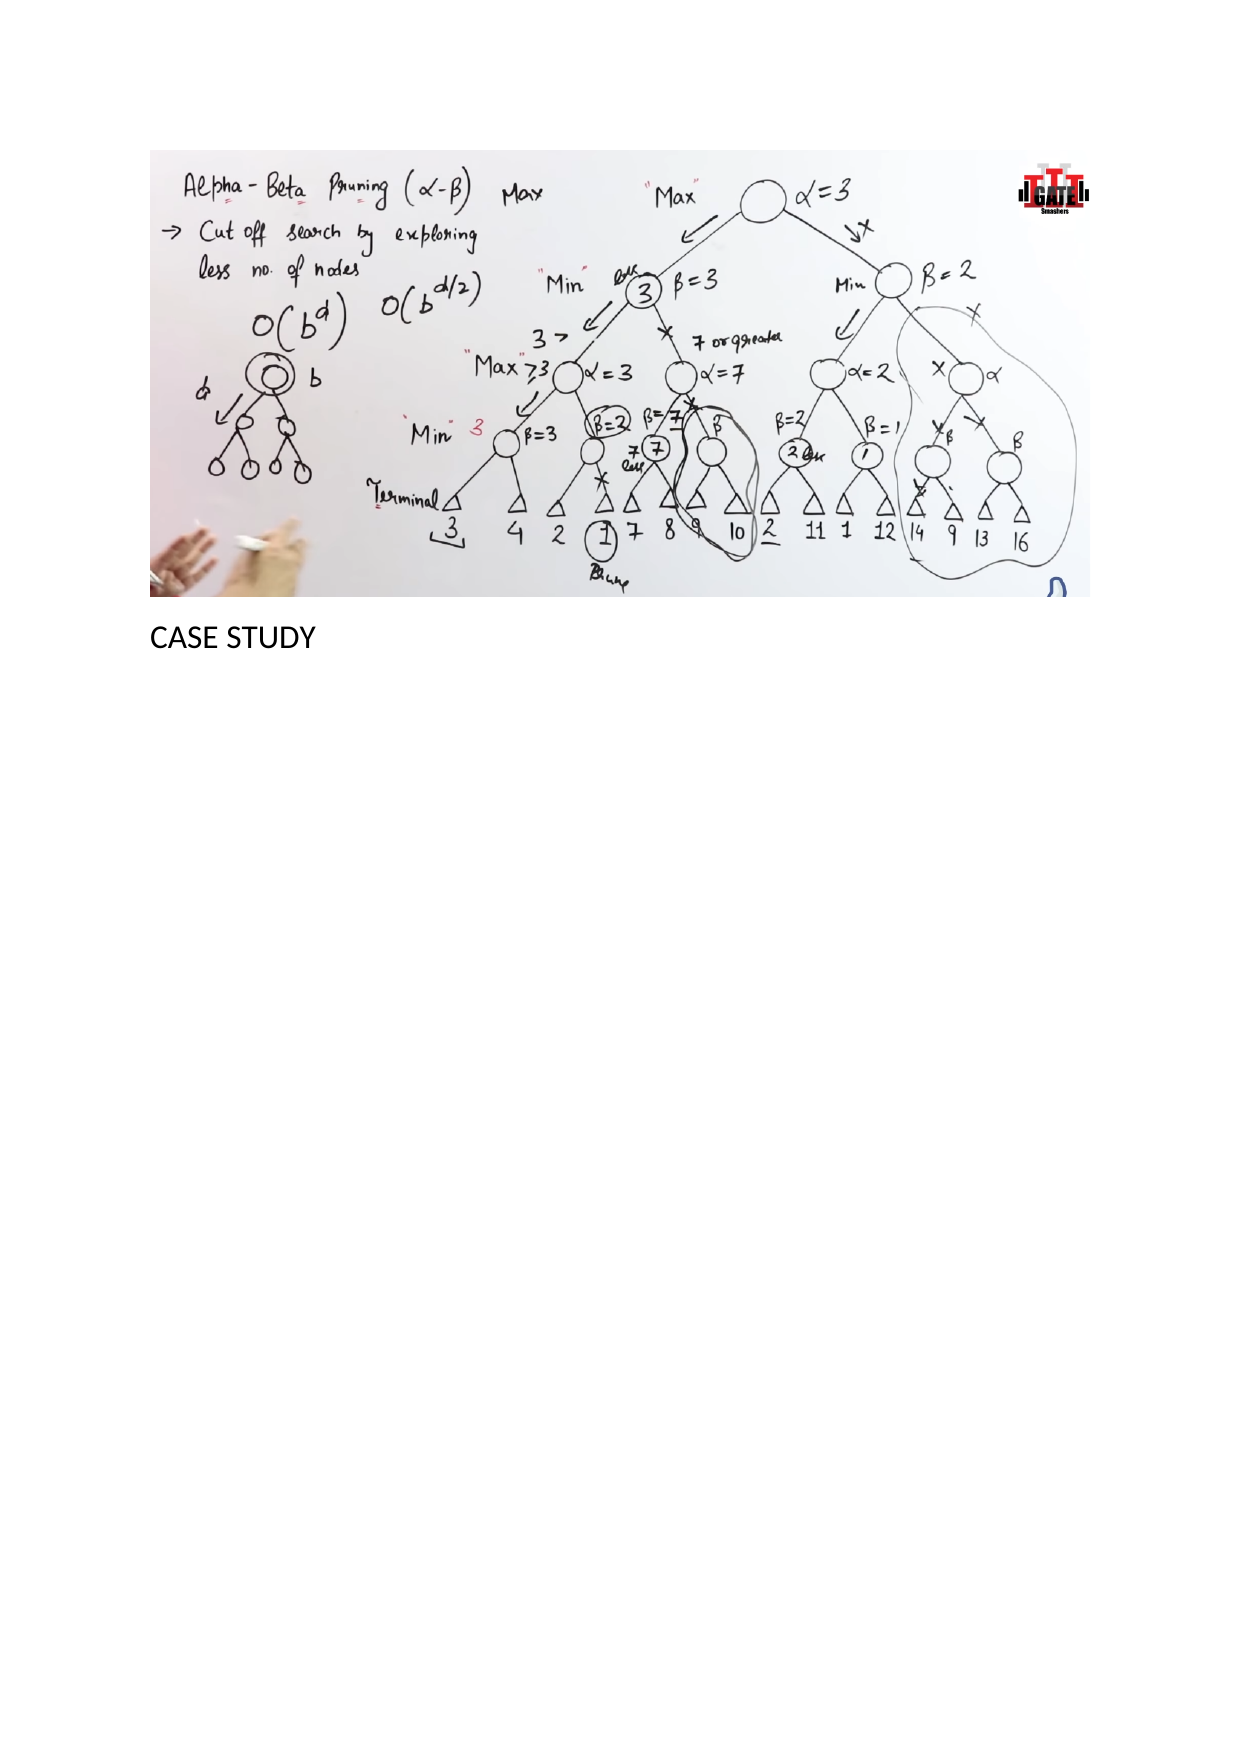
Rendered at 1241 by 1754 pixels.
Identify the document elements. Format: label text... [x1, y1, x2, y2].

picture [150, 150, 1091, 597]
text CASE STUDY [150, 616, 1090, 656]
